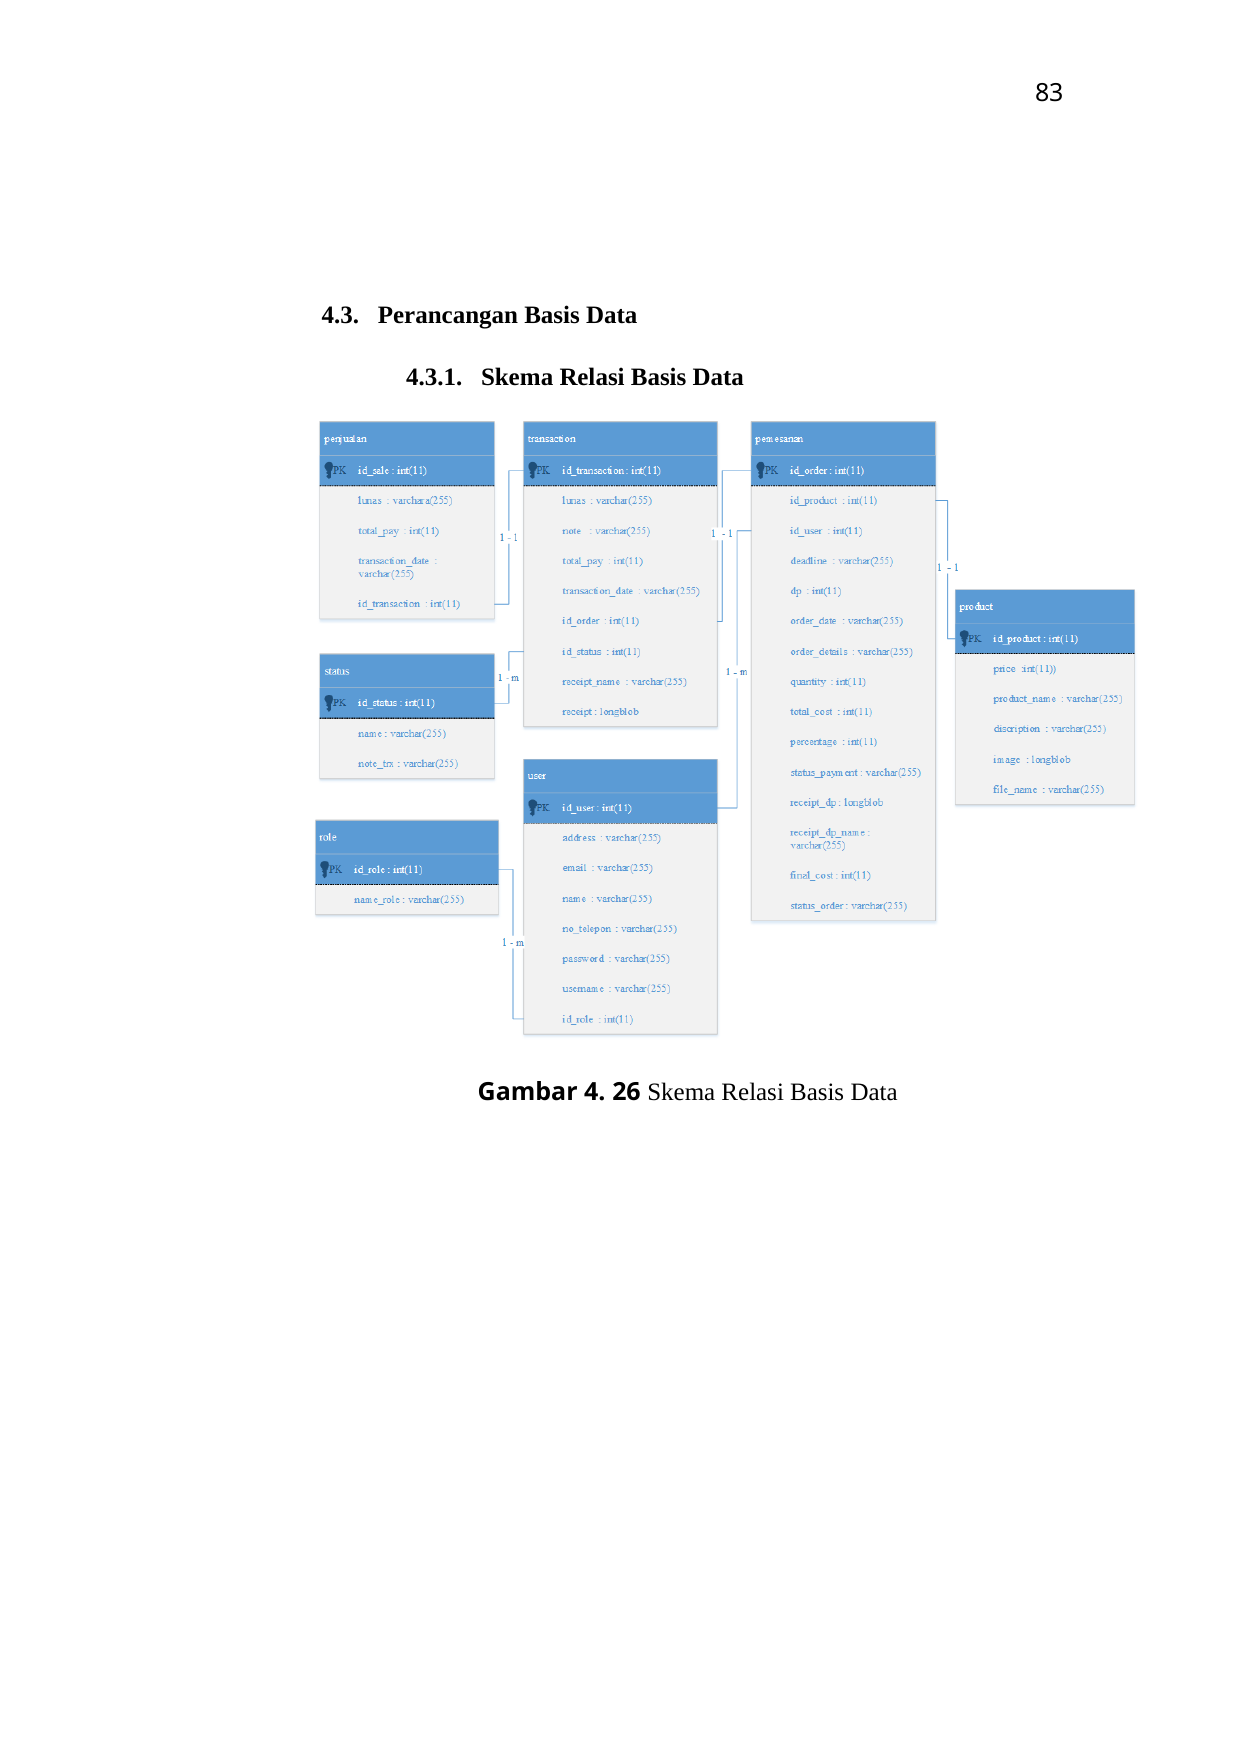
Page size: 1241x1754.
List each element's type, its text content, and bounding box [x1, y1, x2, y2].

list Gambar 4. 26 Skema Relasi Basis Data [312, 1074, 1063, 1108]
picture [312, 419, 1139, 1040]
subtitle Perancangan Basis Data [321, 300, 1063, 329]
subtitle Skema Relasi Basis Data [406, 362, 1063, 391]
